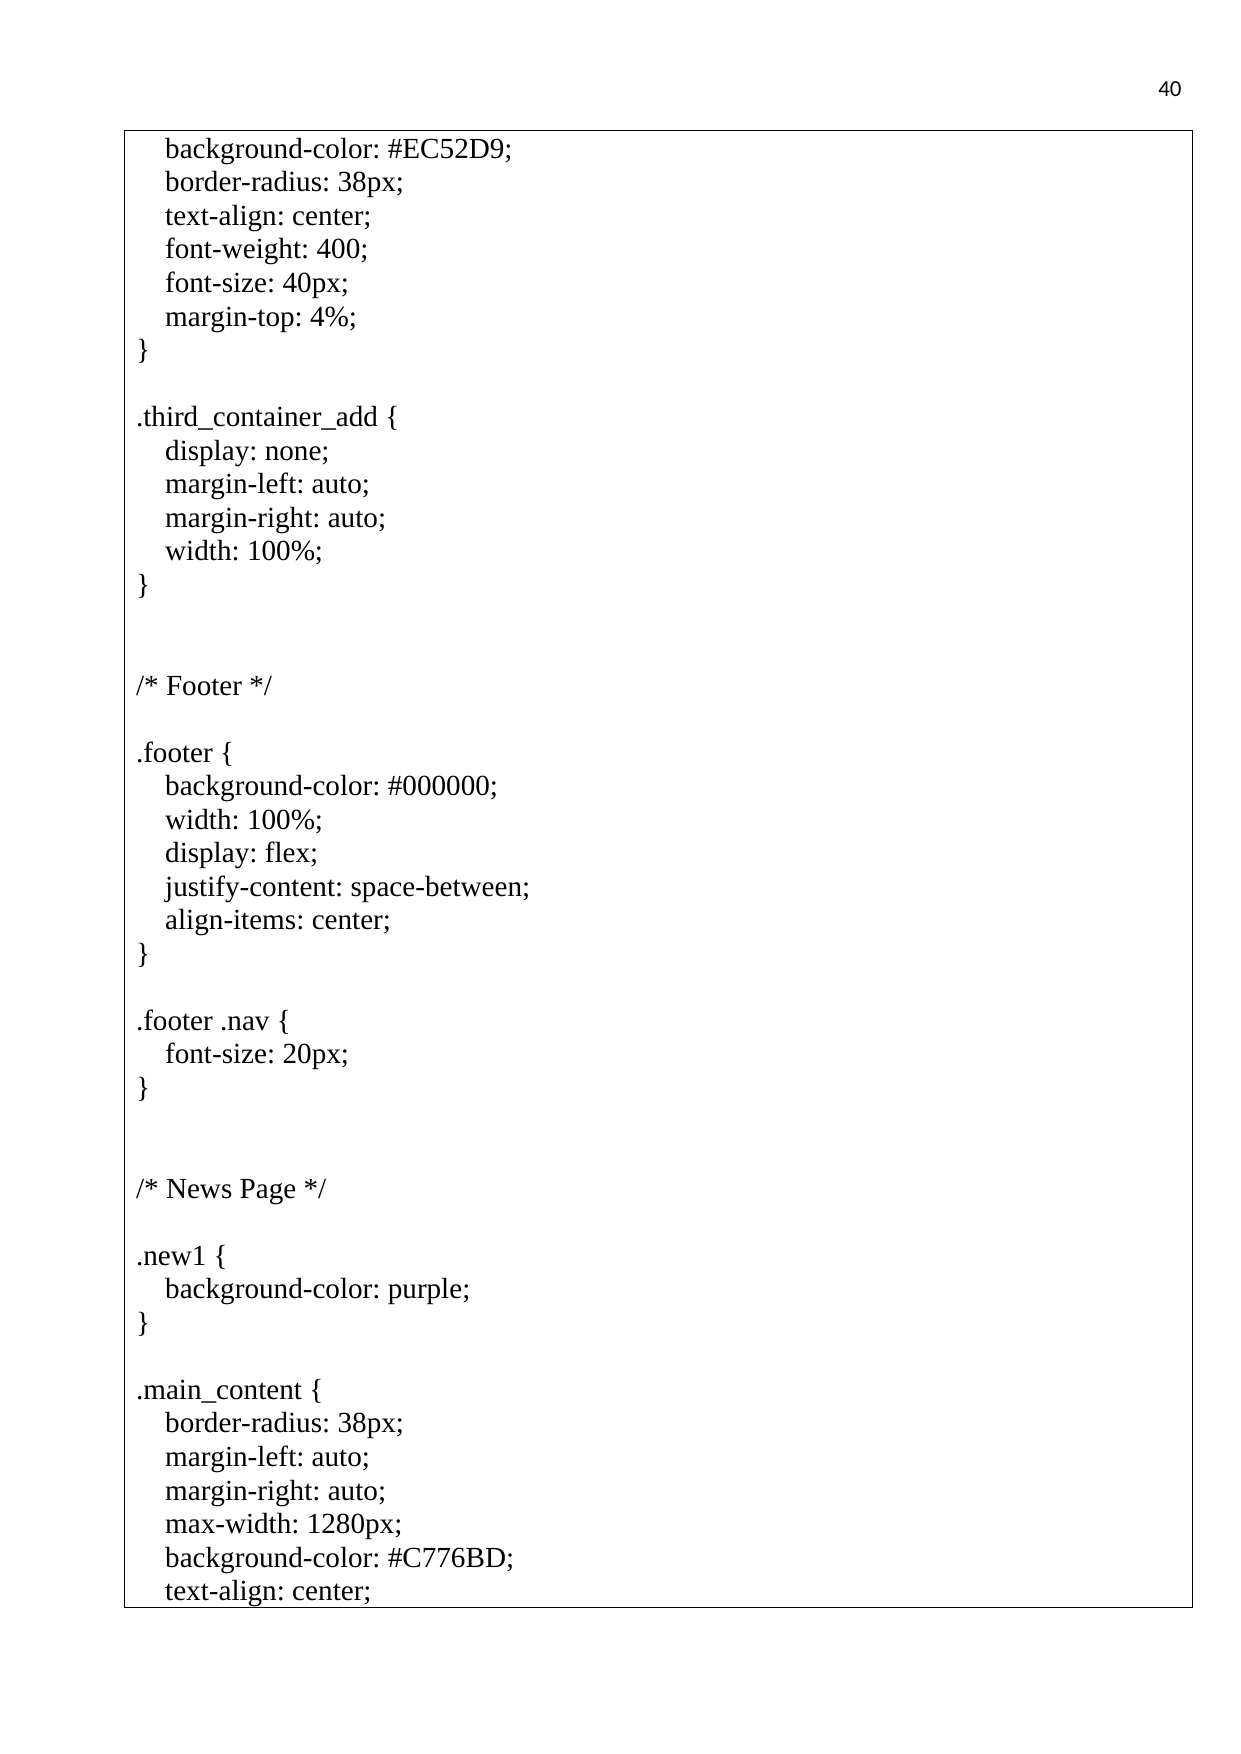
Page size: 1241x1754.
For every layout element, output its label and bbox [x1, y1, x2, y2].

table_header [125, 131, 1192, 1607]
